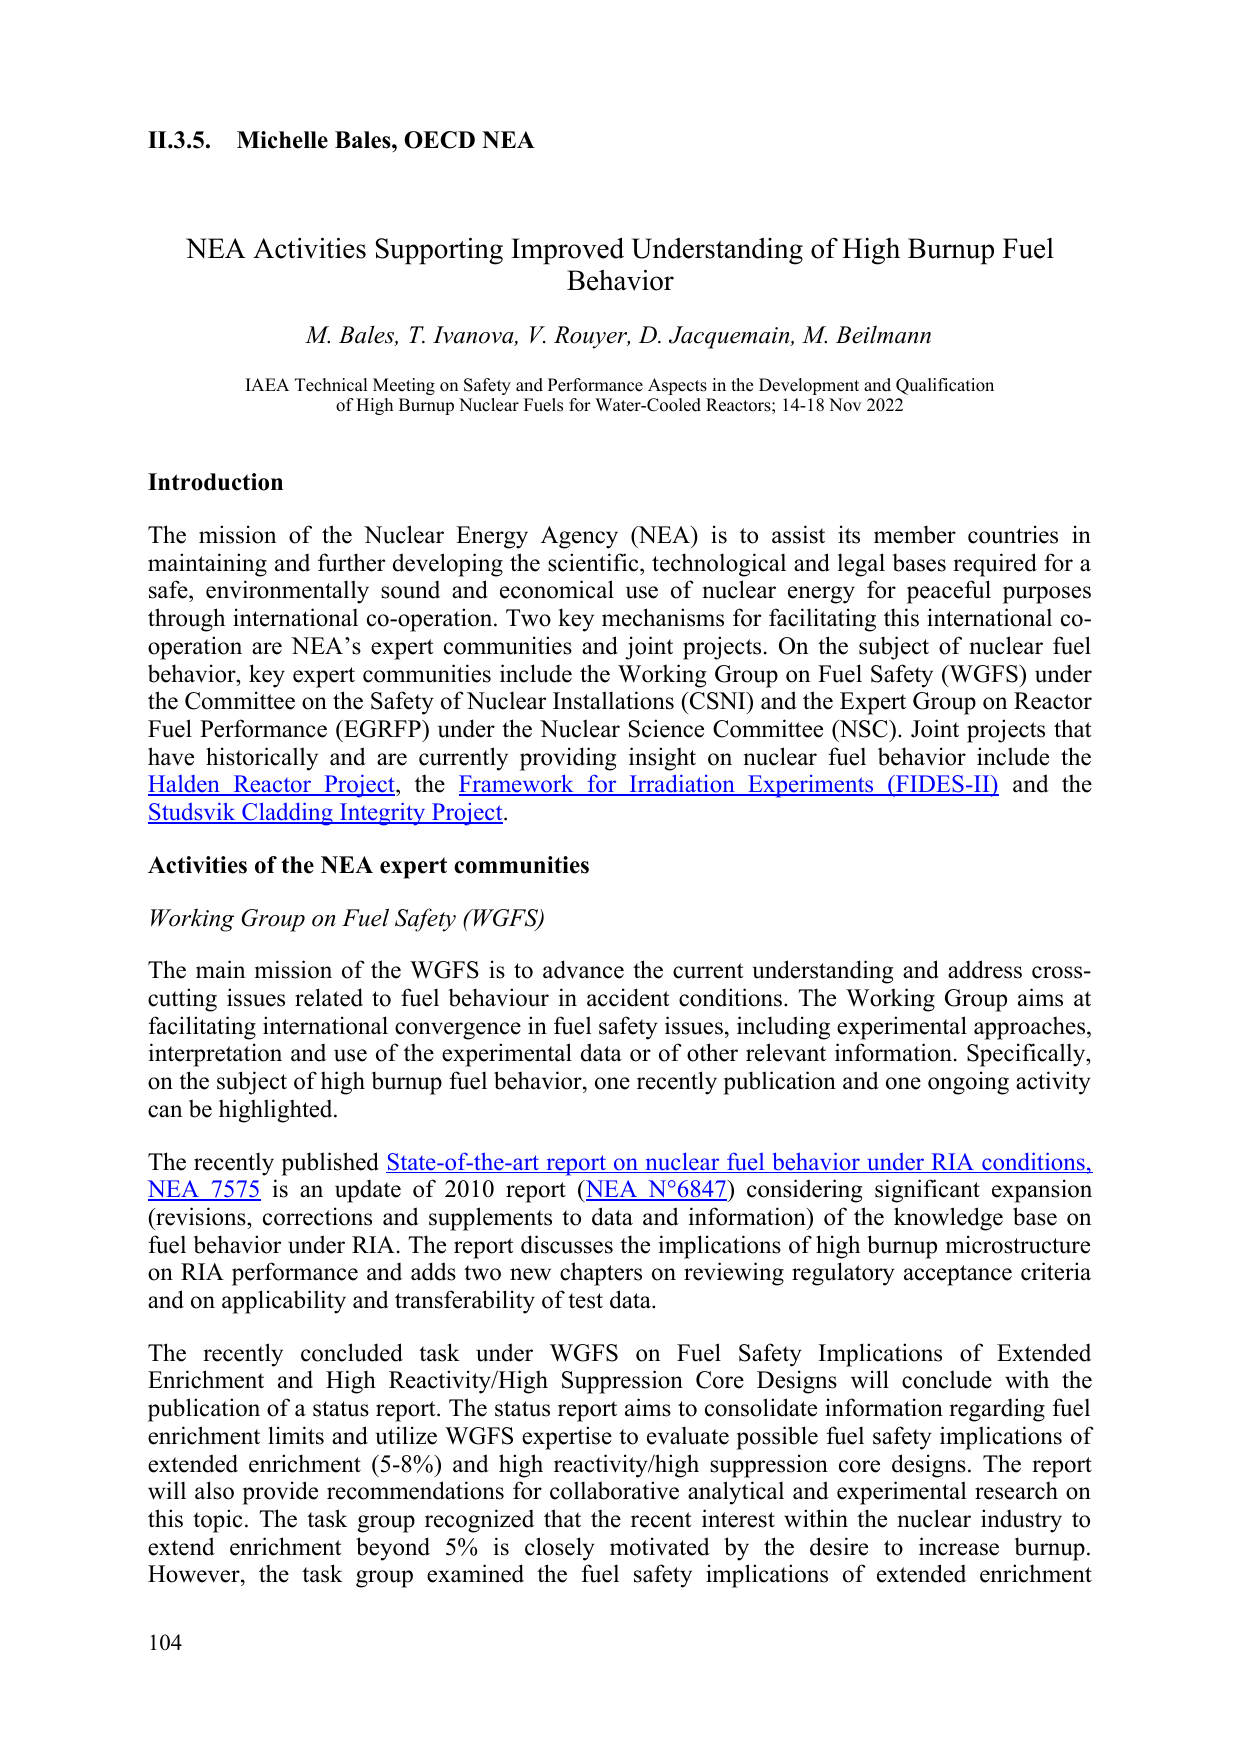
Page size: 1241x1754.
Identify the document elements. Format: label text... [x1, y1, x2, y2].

text Activities of the NEA expert communities [148, 851, 1092, 879]
text The recently published State-of-the-art report on nuclear fuel behavior under RIA conditions, NEA 7575 is an update of 2010 report (NEA N°6847) considering significant expansion (revisions, corrections and supplements to data and information) of the knowledge base on fuel behavior under RIA. The report discusses the implications of high burnup microstructure on RIA performance and adds two new chapters on reviewing regulatory acceptance criteria and on applicability and transferability of test data. [148, 1148, 1092, 1314]
text Introduction [148, 468, 1092, 496]
text The main mission of the WGFS is to advance the current understanding and address cross-cutting issues related to fuel behaviour in accident conditions. The Working Group aims at facilitating international convergence in fuel safety issues, including experimental approaches, interpretation and use of the experimental data or of other relevant information. Specifically, on the subject of high burnup fuel behavior, one recently publication and one ongoing activity can be highlighted. [148, 956, 1092, 1123]
text M. Bales, T. Ivanova, V. Rouyer, D. Jacquemain, M. Beilmann [148, 322, 1092, 349]
text Working Group on Fuel Safety (WGFS) [148, 904, 1092, 931]
subtitle II.3.5. Michelle Bales, OECD NEA [148, 127, 1092, 154]
text IAEA Technical Meeting on Safety and Performance Aspects in the Development and Qualification [148, 374, 1092, 395]
text The mission of the Nuclear Energy Agency (NEA) is to assist its member countries in maintaining and further developing the scientific, technological and legal bases required for a safe, environmentally sound and economical use of nuclear energy for peaceful purposes through international co-operation. Two key mechanisms for facilitating this international co-operation are NEA’s expert communities and joint projects. On the subject of nuclear fuel behavior, key expert communities include the Working Group on Fuel Safety (WGFS) under the Committee on the Safety of Nuclear Installations (CSNI) and the Expert Group on Reactor Fuel Performance (EGRFP) under the Nuclear Science Committee (NSC). Joint projects that have historically and are currently providing insight on nuclear fuel behavior include the Halden Reactor Project, the Framework for Irradiation Experiments (FIDES-II) and the Studsvik Cladding Integrity Project. [148, 521, 1092, 826]
text of High Burnup Nuclear Fuels for Water-Cooled Reactors; 14-18 Nov 2022 [148, 395, 1092, 416]
text NEA Activities Supporting Improved Understanding of High Burnup Fuel Behavior [148, 232, 1092, 297]
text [148, 1339, 1092, 1588]
